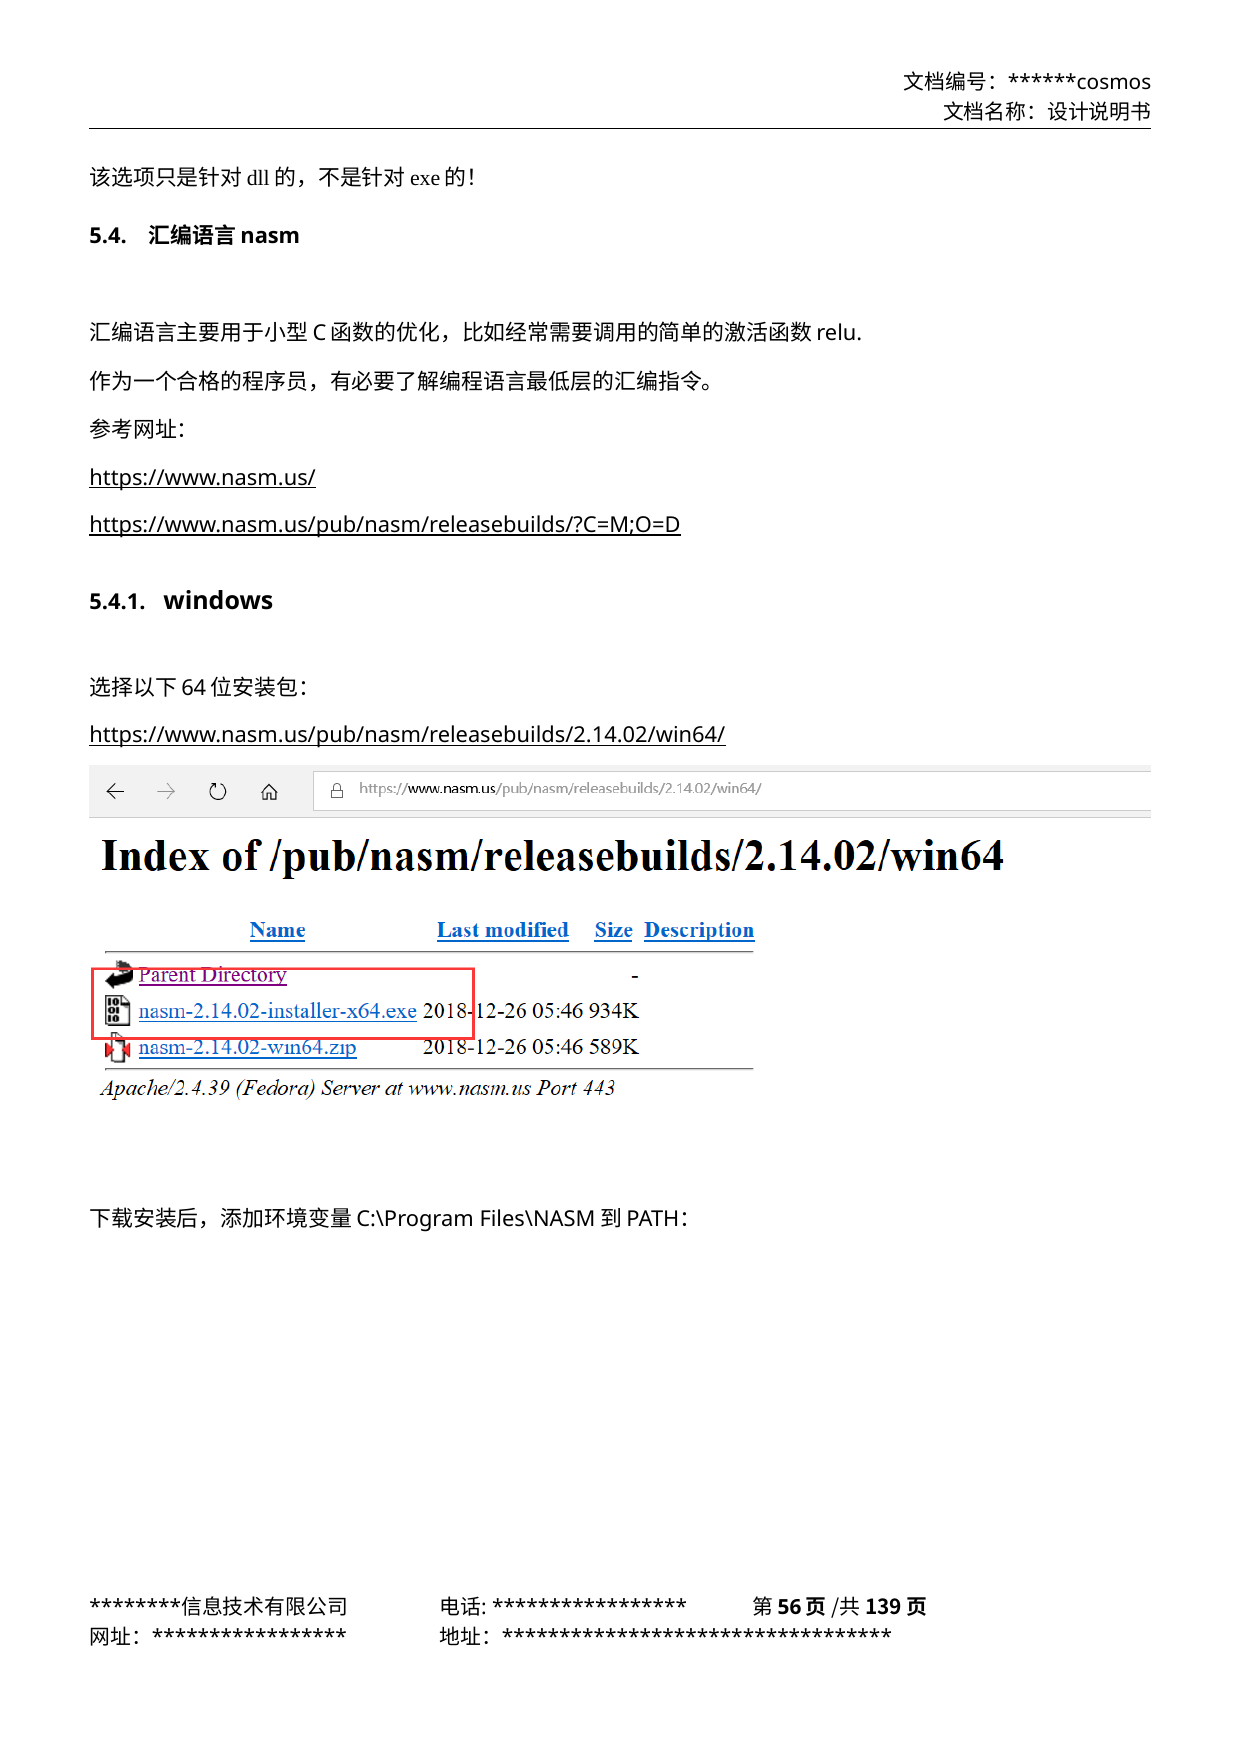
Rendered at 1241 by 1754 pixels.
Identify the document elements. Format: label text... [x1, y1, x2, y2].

text 汇编语言主要用于小型C函数的优化，比如经常需要调用的简单的激活函数relu. [89, 315, 1151, 348]
text 参考网址： [89, 412, 1151, 444]
text 下载安装后，添加环境变量C:\Program Files\NASM到PATH： [89, 1201, 1151, 1233]
text 作为一个合格的程序员，有必要了解编程语言最低层的汇编指令。 [89, 363, 1151, 396]
subtitle windows [89, 567, 1151, 632]
picture [89, 765, 1151, 1184]
text 选择以下64位安装包： [89, 670, 1151, 702]
text 该选项只是针对dll的，不是针对exe的！ [89, 159, 1151, 192]
text https://www.nasm.us/pub/nasm/releasebuilds/2.14.02/win64/ [89, 718, 1151, 751]
subtitle 汇编语言nasm [89, 217, 1151, 250]
text https://www.nasm.us/ [89, 460, 1151, 493]
text https://www.nasm.us/pub/nasm/releasebuilds/?C=M;O=D [89, 507, 1151, 540]
